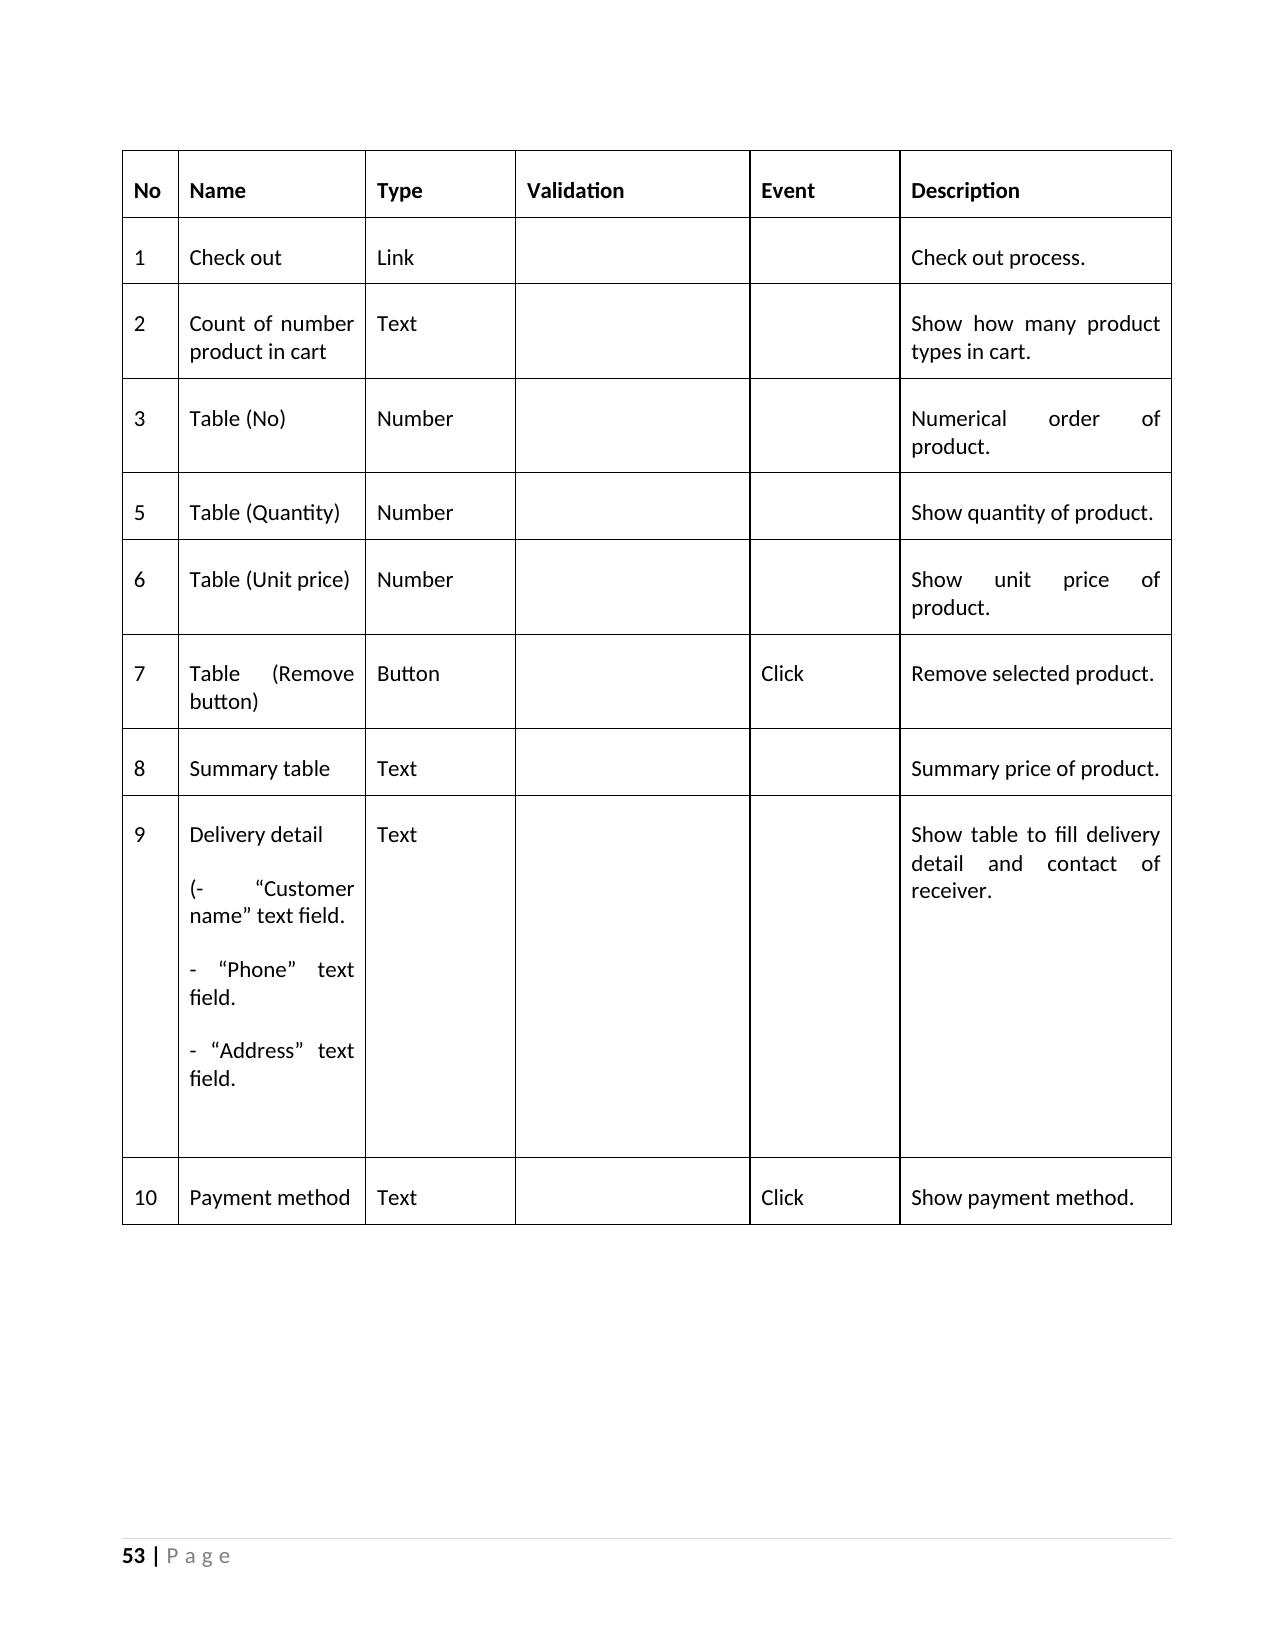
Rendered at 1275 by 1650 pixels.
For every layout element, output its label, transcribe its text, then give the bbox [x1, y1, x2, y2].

table_cell [751, 796, 899, 1157]
table_cell Text [366, 729, 515, 794]
table_header Description [901, 151, 1171, 217]
table_cell 6 [123, 540, 178, 633]
table_cell Number [366, 379, 515, 472]
table_cell Summary table [179, 729, 365, 794]
table_cell Text [366, 1158, 515, 1224]
table_cell Number [366, 540, 515, 633]
table_cell 7 [123, 635, 178, 728]
table_cell 3 [123, 379, 178, 472]
table_cell Show payment method. [901, 1158, 1171, 1224]
table_cell Delivery detail (- “Customer name” text field. - “Phone” text field. - “Address” text field. [179, 796, 365, 1157]
table_cell Button [366, 635, 515, 728]
table_cell Show quantity of product. [901, 473, 1171, 539]
table_cell [516, 284, 749, 378]
table_cell [751, 379, 899, 472]
table_cell [751, 473, 899, 539]
table_cell [751, 218, 899, 283]
table_cell [516, 635, 749, 728]
table_cell Table (No) [179, 379, 365, 472]
table_cell [751, 284, 899, 378]
table_cell Show table to fill delivery detail and contact of receiver. [901, 796, 1171, 1157]
table_header No [123, 151, 178, 217]
table_cell Show unit price of product. [901, 540, 1171, 633]
table_header Validation [516, 151, 749, 217]
table_cell Click [751, 635, 899, 728]
table_cell Click [751, 1158, 899, 1224]
table_cell [516, 379, 749, 472]
table_cell Show how many product types in cart. [901, 284, 1171, 378]
table_cell [751, 729, 899, 794]
table_cell 1 [123, 218, 178, 283]
table_cell 5 [123, 473, 178, 539]
table_header Name [179, 151, 365, 217]
table_cell [516, 540, 749, 633]
table_cell [516, 218, 749, 283]
table_header Type [366, 151, 515, 217]
table_cell [751, 540, 899, 633]
table_cell 10 [123, 1158, 178, 1224]
table_cell Text [366, 284, 515, 378]
table_cell 9 [123, 796, 178, 1157]
table_cell Count of number product in cart [179, 284, 365, 378]
table_cell [516, 729, 749, 794]
table_cell 8 [123, 729, 178, 794]
table_cell Table (Remove button) [179, 635, 365, 728]
table_cell Check out [179, 218, 365, 283]
table_cell Link [366, 218, 515, 283]
table_cell [516, 796, 749, 1157]
table_cell Payment method [179, 1158, 365, 1224]
table_cell [516, 1158, 749, 1224]
table_cell Number [366, 473, 515, 539]
table_cell Remove selected product. [901, 635, 1171, 728]
table_header Event [751, 151, 899, 217]
table_cell 2 [123, 284, 178, 378]
table_cell Text [366, 796, 515, 1157]
table_cell Table (Unit price) [179, 540, 365, 633]
table_cell Check out process. [901, 218, 1171, 283]
table_cell [516, 473, 749, 539]
table_cell Table (Quantity) [179, 473, 365, 539]
table_cell Summary price of product. [901, 729, 1171, 794]
table_cell Numerical order of product. [901, 379, 1171, 472]
